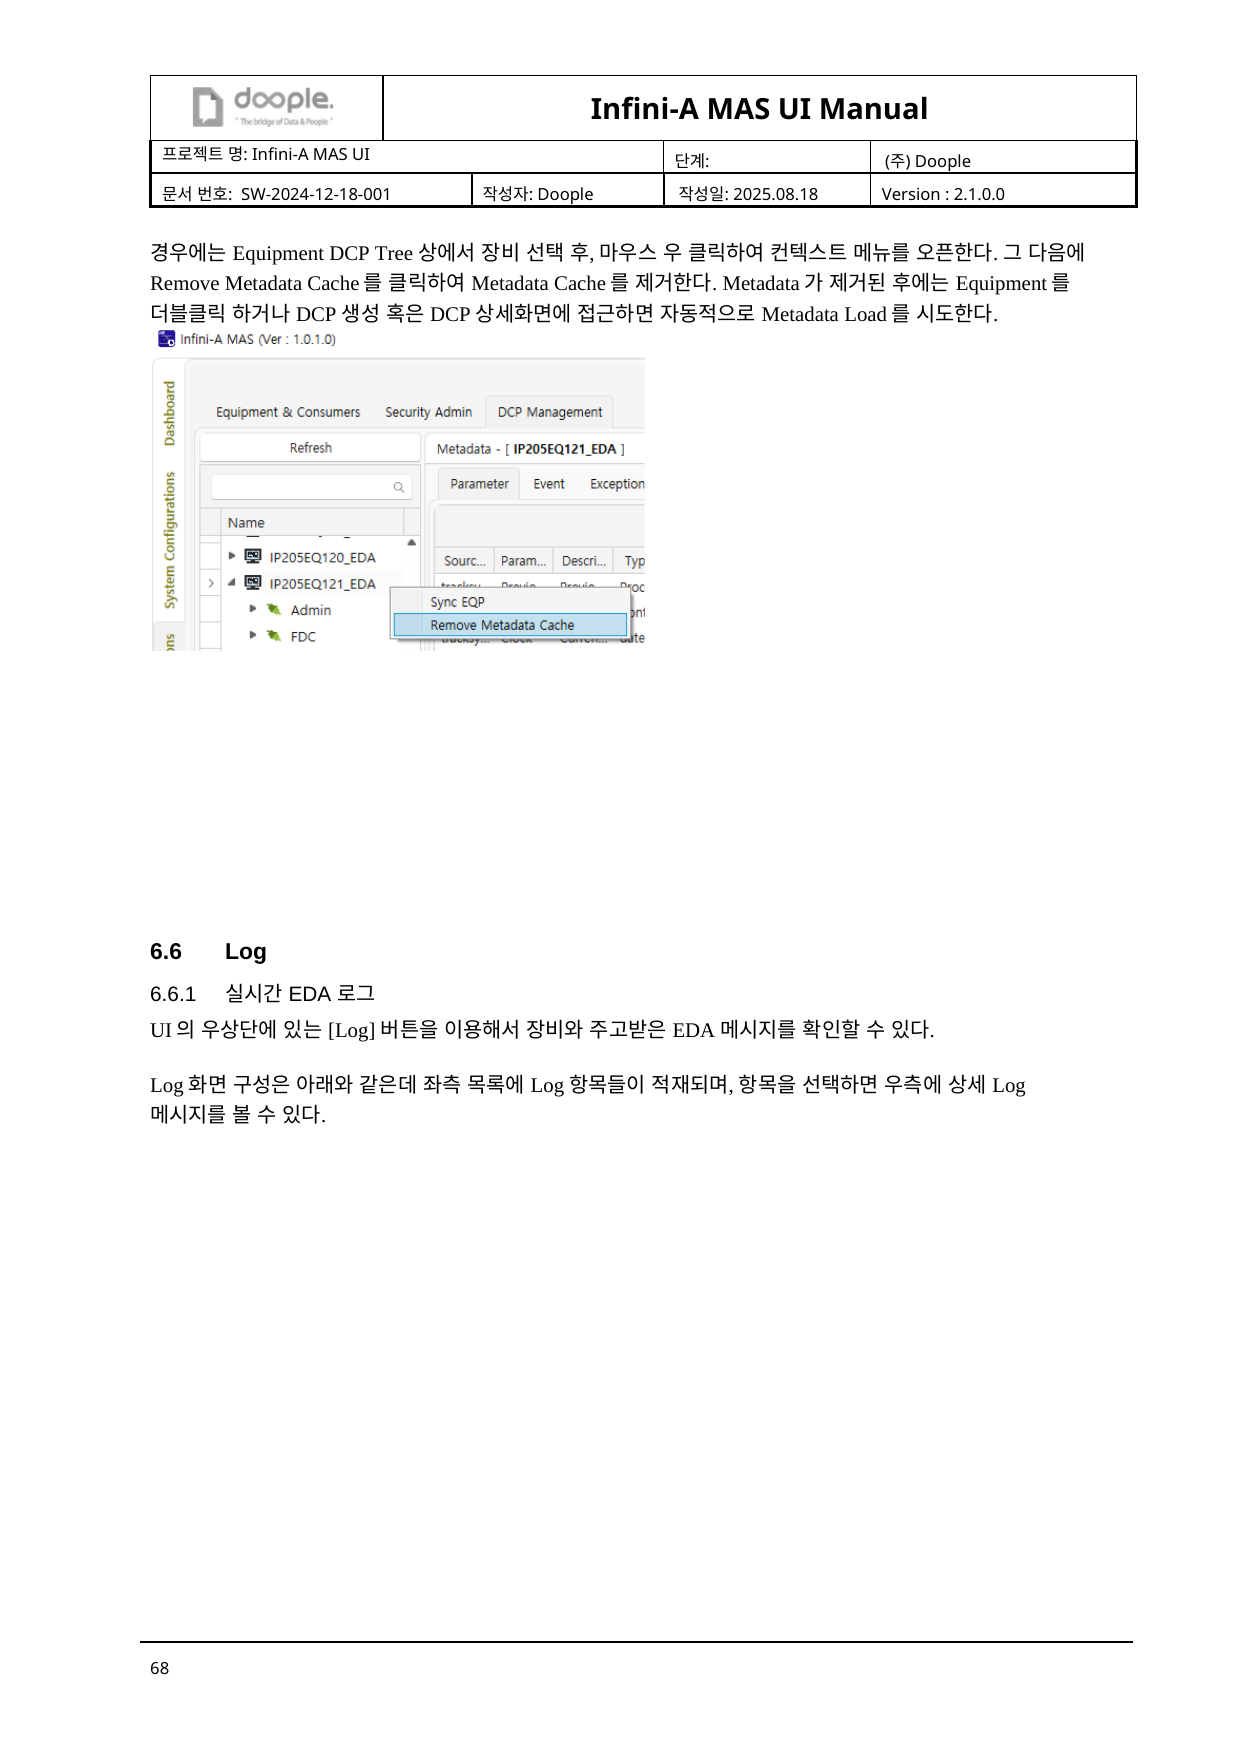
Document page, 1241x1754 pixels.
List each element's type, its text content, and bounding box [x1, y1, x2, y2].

subtitle Log [150, 938, 1090, 964]
picture [192, 87, 334, 127]
picture [150, 327, 645, 651]
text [150, 236, 1090, 327]
text UI의 우상단에 있는 [Log] 버튼을 이용해서 장비와 주고받은 EDA 메시지를 확인할 수 있다. [150, 1013, 1090, 1043]
text Log 화면 구성은 아래와 같은데 좌측 목록에 Log 항목들이 적재되며, 항목을 선택하면 우측에 상세 Log 메시지를 볼 수 있다. [150, 1068, 1090, 1129]
subtitle 실시간 EDA 로그 [150, 977, 1090, 1007]
